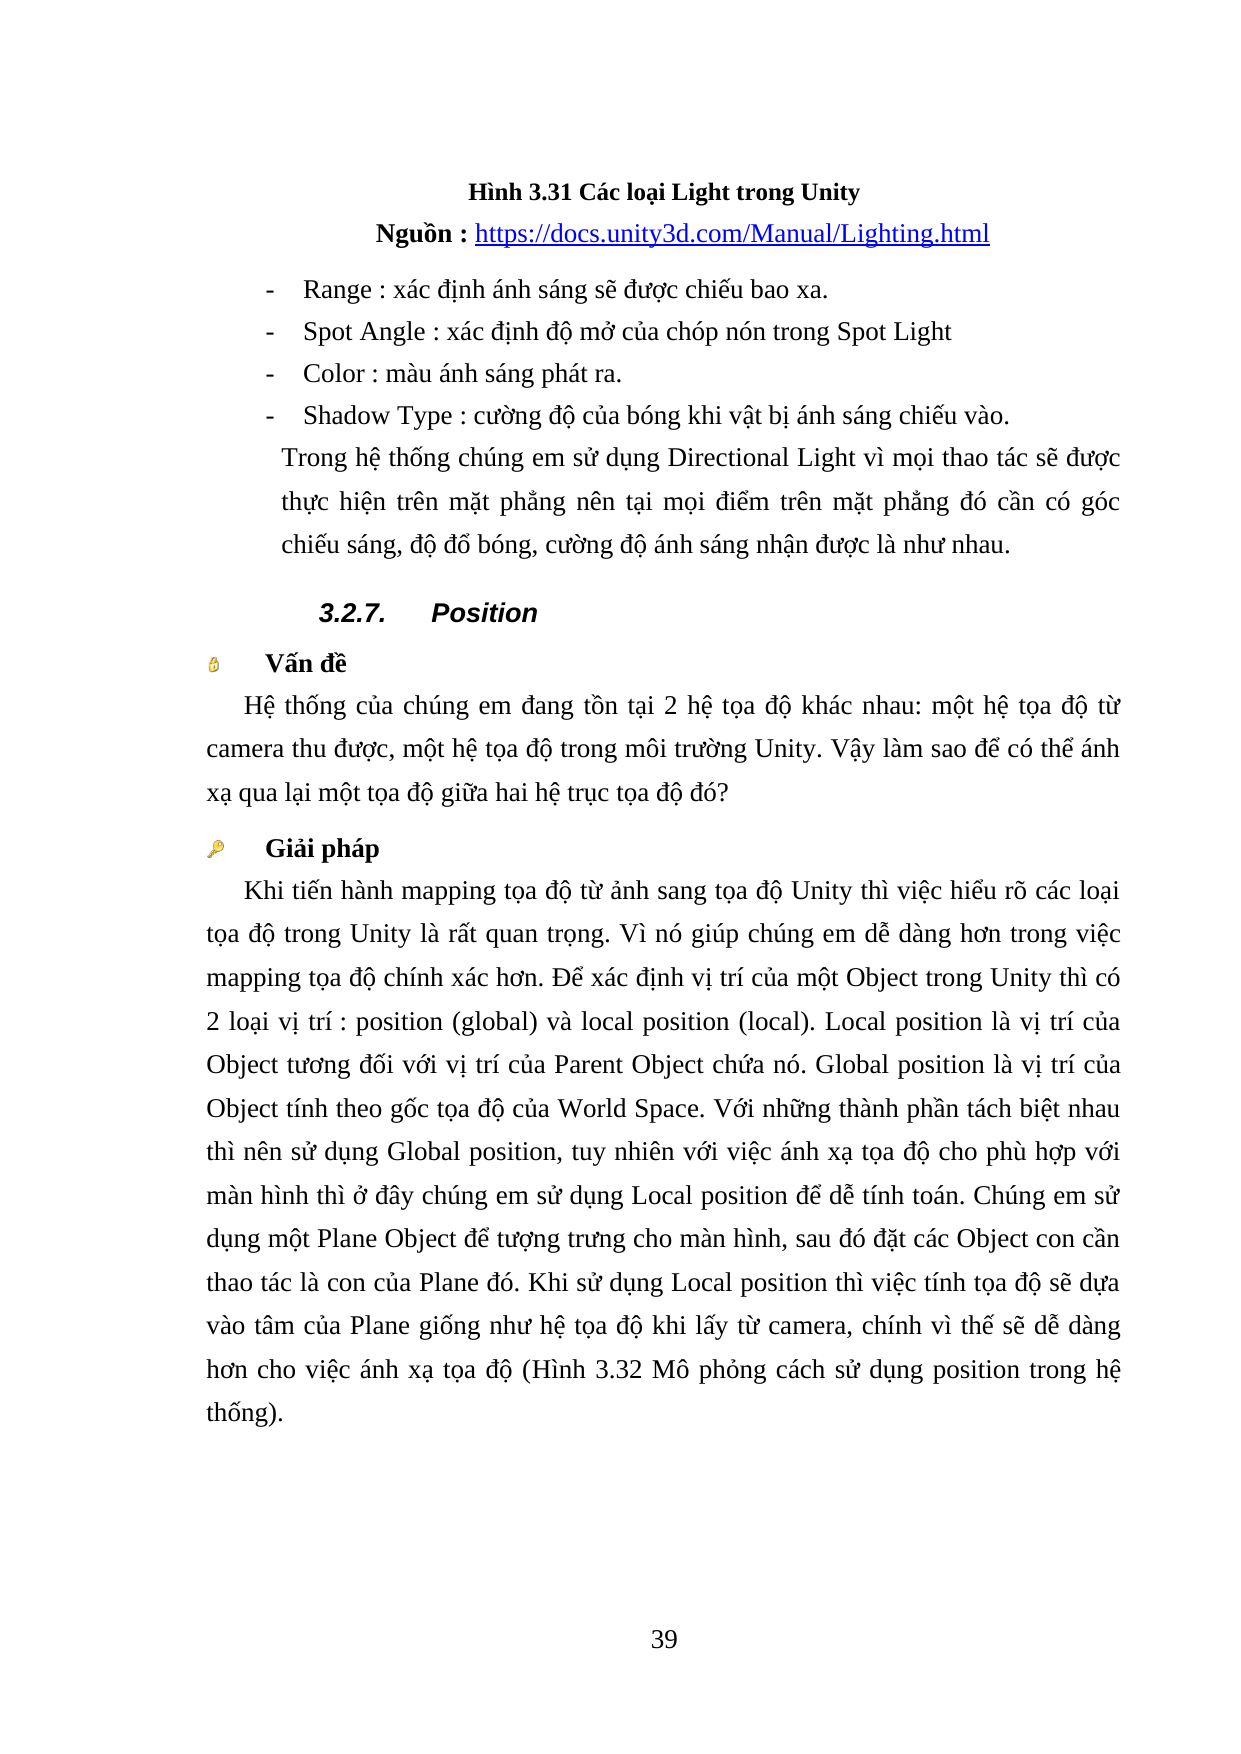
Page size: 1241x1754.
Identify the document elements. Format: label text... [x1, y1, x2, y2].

text Spot Angle : xác định độ mở của chóp nón trong Spot Light [265, 315, 1122, 347]
text Nguồn : https://docs.unity3d.com/Manual/Lighting.html [206, 217, 1122, 248]
text Trong hệ thống chúng em sử dụng Directional Light vì mọi thao tác sẽ được thực hiện trên mặt phẳng nên tại mọi điểm trên mặt phẳng đó cần có góc chiếu sáng, độ đổ bóng, cường độ ánh sáng nhận được là như nhau. [281, 441, 1122, 559]
text Shadow Type : cường độ của bóng khi vật bị ánh sáng chiếu vào. [265, 399, 1122, 431]
text Giải pháp [206, 832, 1122, 863]
picture [207, 840, 224, 858]
subtitle Position [281, 597, 1122, 628]
text Hệ thống của chúng em đang tồn tại 2 hệ tọa độ khác nhau: một hệ tọa độ từ camera thu được, một hệ tọa độ trong môi trường Unity. Vậy làm sao để có thể ánh xạ qua lại một tọa độ giữa hai hệ trục tọa độ đó? [206, 689, 1122, 807]
text Color : màu ánh sáng phát ra. [265, 357, 1122, 388]
text Range : xác định ánh sáng sẽ được chiếu bao xa. [265, 273, 1122, 304]
picture [207, 655, 220, 673]
text Vấn đề [206, 647, 1122, 678]
